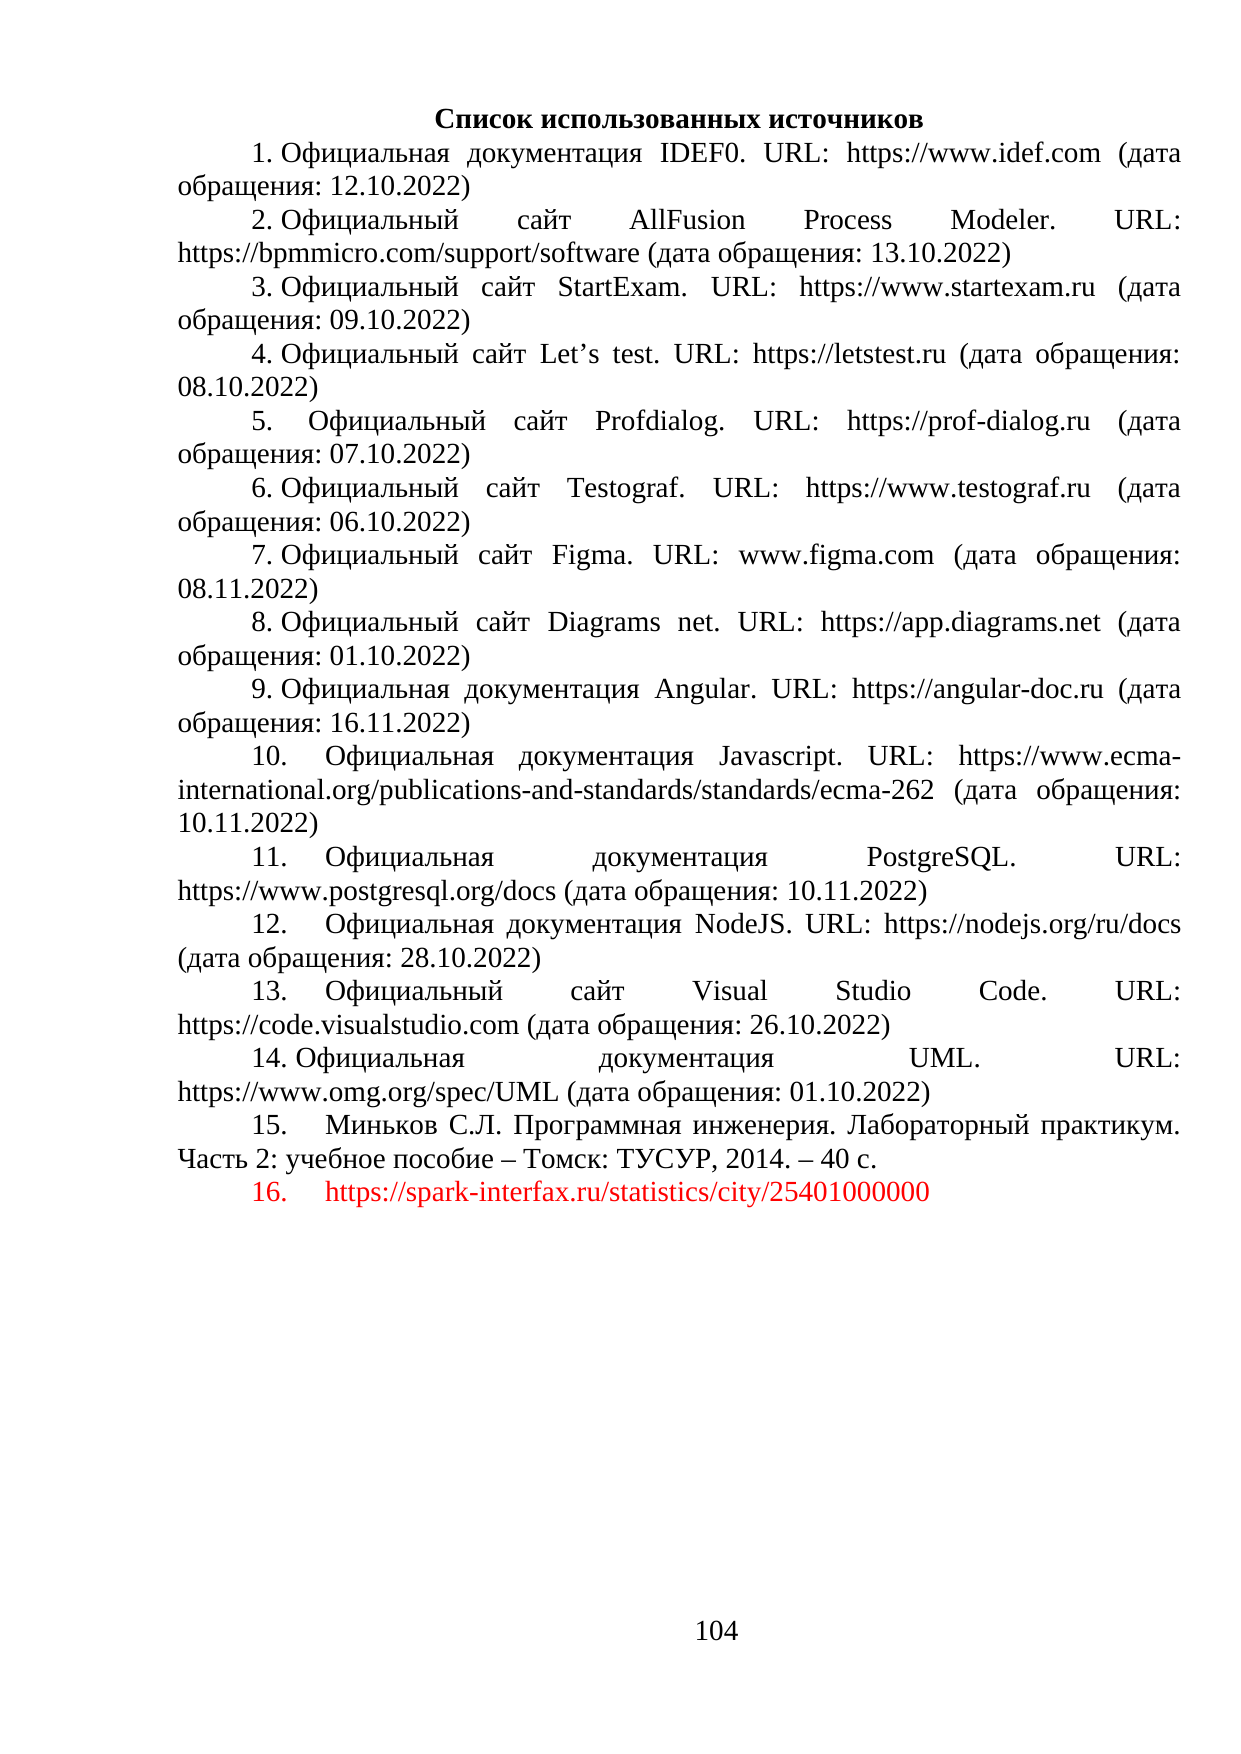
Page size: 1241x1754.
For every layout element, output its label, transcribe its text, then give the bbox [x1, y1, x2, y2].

list Официальная документация Javascript. URL: https://www.ecma-international.org/publications-and-standards/standards/ecma-262 (дата обращения: 10.11.2022) [177, 738, 1181, 839]
list Миньков С.Л. Программная инженерия. Лабораторный практикум. Часть 2: учебное пособие – Томск: ТУСУР, 2014. – 40 с. [177, 1107, 1181, 1174]
list Официальный сайт Testograf. URL: https://www.testograf.ru (дата обращения: 06.10.2022) [177, 470, 1181, 537]
text Список использованных источников [177, 101, 1181, 135]
list Официальный сайт Profdialog. URL: https://prof-dialog.ru (дата обращения: 07.10.2022) [177, 403, 1181, 470]
list Официальный сайт AllFusion Process Modeler. URL: https://bpmmicro.com/support/software (дата обращения: 13.10.2022) [177, 202, 1181, 269]
list Официальный сайт Visual Studio Code. URL: https://code.visualstudio.com (дата обращения: 26.10.2022) [177, 973, 1181, 1040]
list Официальная документация PostgreSQL. URL: https://www.postgresql.org/docs (дата обращения: 10.11.2022) [177, 839, 1181, 906]
list Официальный сайт Let’s test. URL: https://letstest.ru (дата обращения: 08.10.2022) [177, 336, 1181, 403]
list Официальная документация NodeJS. URL: https://nodejs.org/ru/docs (дата обращения: 28.10.2022) [177, 906, 1181, 973]
list Официальный сайт Diagrams net. URL: https://app.diagrams.net (дата обращения: 01.10.2022) [177, 604, 1181, 671]
list Официальная документация IDEF0. URL: https://www.idef.com (дата обращения: 12.10.2022) [177, 135, 1181, 202]
list Официальная документация Angular. URL: https://angular-doc.ru (дата обращения: 16.11.2022) [177, 671, 1181, 738]
list Официальный сайт Figma. URL: www.figma.com (дата обращения: 08.11.2022) [177, 537, 1181, 604]
list https://spark-interfax.ru/statistics/city/25401000000 [177, 1174, 1181, 1208]
list Официальный сайт StartExam. URL: https://www.startexam.ru (дата обращения: 09.10.2022) [177, 269, 1181, 336]
list Официальная документация UML. URL: https://www.omg.org/spec/UML (дата обращения: 01.10.2022) [177, 1040, 1181, 1107]
